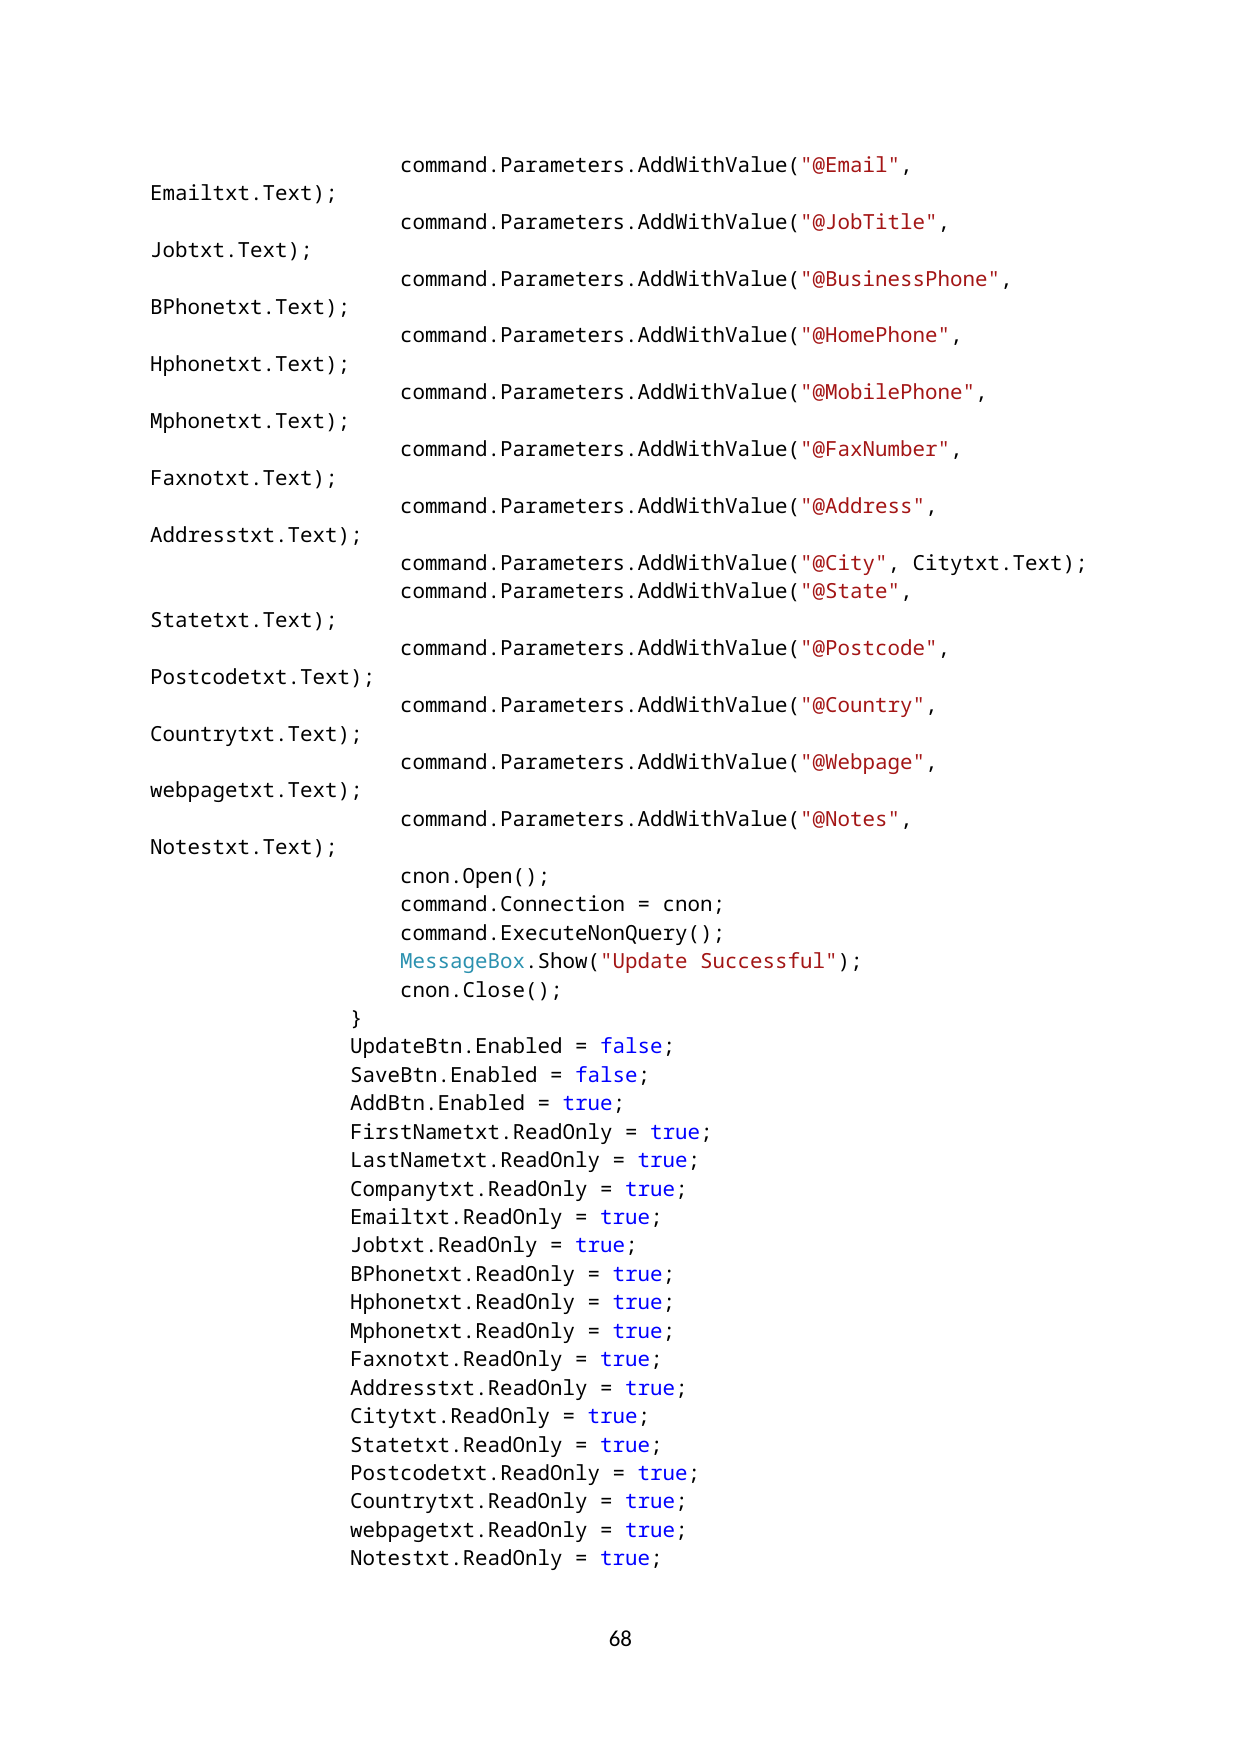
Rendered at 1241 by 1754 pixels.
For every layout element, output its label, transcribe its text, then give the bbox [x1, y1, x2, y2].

text command.Parameters.AddWithValue("@Country", Countrytxt.Text); [150, 690, 1090, 747]
text Companytxt.ReadOnly = true; [150, 1174, 1090, 1202]
text command.Parameters.AddWithValue("@FaxNumber", Faxnotxt.Text); [150, 434, 1090, 491]
text Notestxt.ReadOnly = true; [150, 1543, 1090, 1572]
text Postcodetxt.ReadOnly = true; [150, 1458, 1090, 1487]
text command.Parameters.AddWithValue("@HomePhone", Hphonetxt.Text); [150, 321, 1090, 377]
text webpagetxt.ReadOnly = true; [150, 1515, 1090, 1543]
text command.Parameters.AddWithValue("@JobTitle", Jobtxt.Text); [150, 207, 1090, 264]
text command.Parameters.AddWithValue("@Email", Emailtxt.Text); [150, 150, 1090, 207]
text LastNametxt.ReadOnly = true; [150, 1145, 1090, 1174]
text SaveBtn.Enabled = false; [150, 1060, 1090, 1088]
text FirstNametxt.ReadOnly = true; [150, 1117, 1090, 1145]
text Hphonetxt.ReadOnly = true; [150, 1287, 1090, 1316]
text Statetxt.ReadOnly = true; [150, 1430, 1090, 1458]
text MessageBox.Show("Update Successful"); [150, 946, 1090, 975]
text AddBtn.Enabled = true; [150, 1088, 1090, 1117]
text Emailtxt.ReadOnly = true; [150, 1202, 1090, 1231]
text command.Parameters.AddWithValue("@Notes", Notestxt.Text); [150, 804, 1090, 861]
text command.Parameters.AddWithValue("@City", Citytxt.Text); [150, 548, 1090, 577]
text command.Parameters.AddWithValue("@MobilePhone", Mphonetxt.Text); [150, 377, 1090, 434]
text command.Parameters.AddWithValue("@Postcode", Postcodetxt.Text); [150, 633, 1090, 690]
text command.Connection = cnon; [150, 889, 1090, 918]
text Countrytxt.ReadOnly = true; [150, 1487, 1090, 1515]
text command.Parameters.AddWithValue("@BusinessPhone", BPhonetxt.Text); [150, 264, 1090, 321]
text cnon.Open(); [150, 861, 1090, 889]
text Jobtxt.ReadOnly = true; [150, 1231, 1090, 1259]
text Mphonetxt.ReadOnly = true; [150, 1316, 1090, 1344]
text BPhonetxt.ReadOnly = true; [150, 1259, 1090, 1287]
text command.ExecuteNonQuery(); [150, 918, 1090, 946]
text Addresstxt.ReadOnly = true; [150, 1373, 1090, 1401]
text command.Parameters.AddWithValue("@State", Statetxt.Text); [150, 577, 1090, 633]
text command.Parameters.AddWithValue("@Webpage", webpagetxt.Text); [150, 747, 1090, 804]
text Faxnotxt.ReadOnly = true; [150, 1344, 1090, 1373]
text command.Parameters.AddWithValue("@Address", Addresstxt.Text); [150, 491, 1090, 548]
text UpdateBtn.Enabled = false; [150, 1032, 1090, 1060]
text cnon.Close(); [150, 975, 1090, 1003]
text Citytxt.ReadOnly = true; [150, 1401, 1090, 1430]
text } [150, 1003, 1090, 1032]
